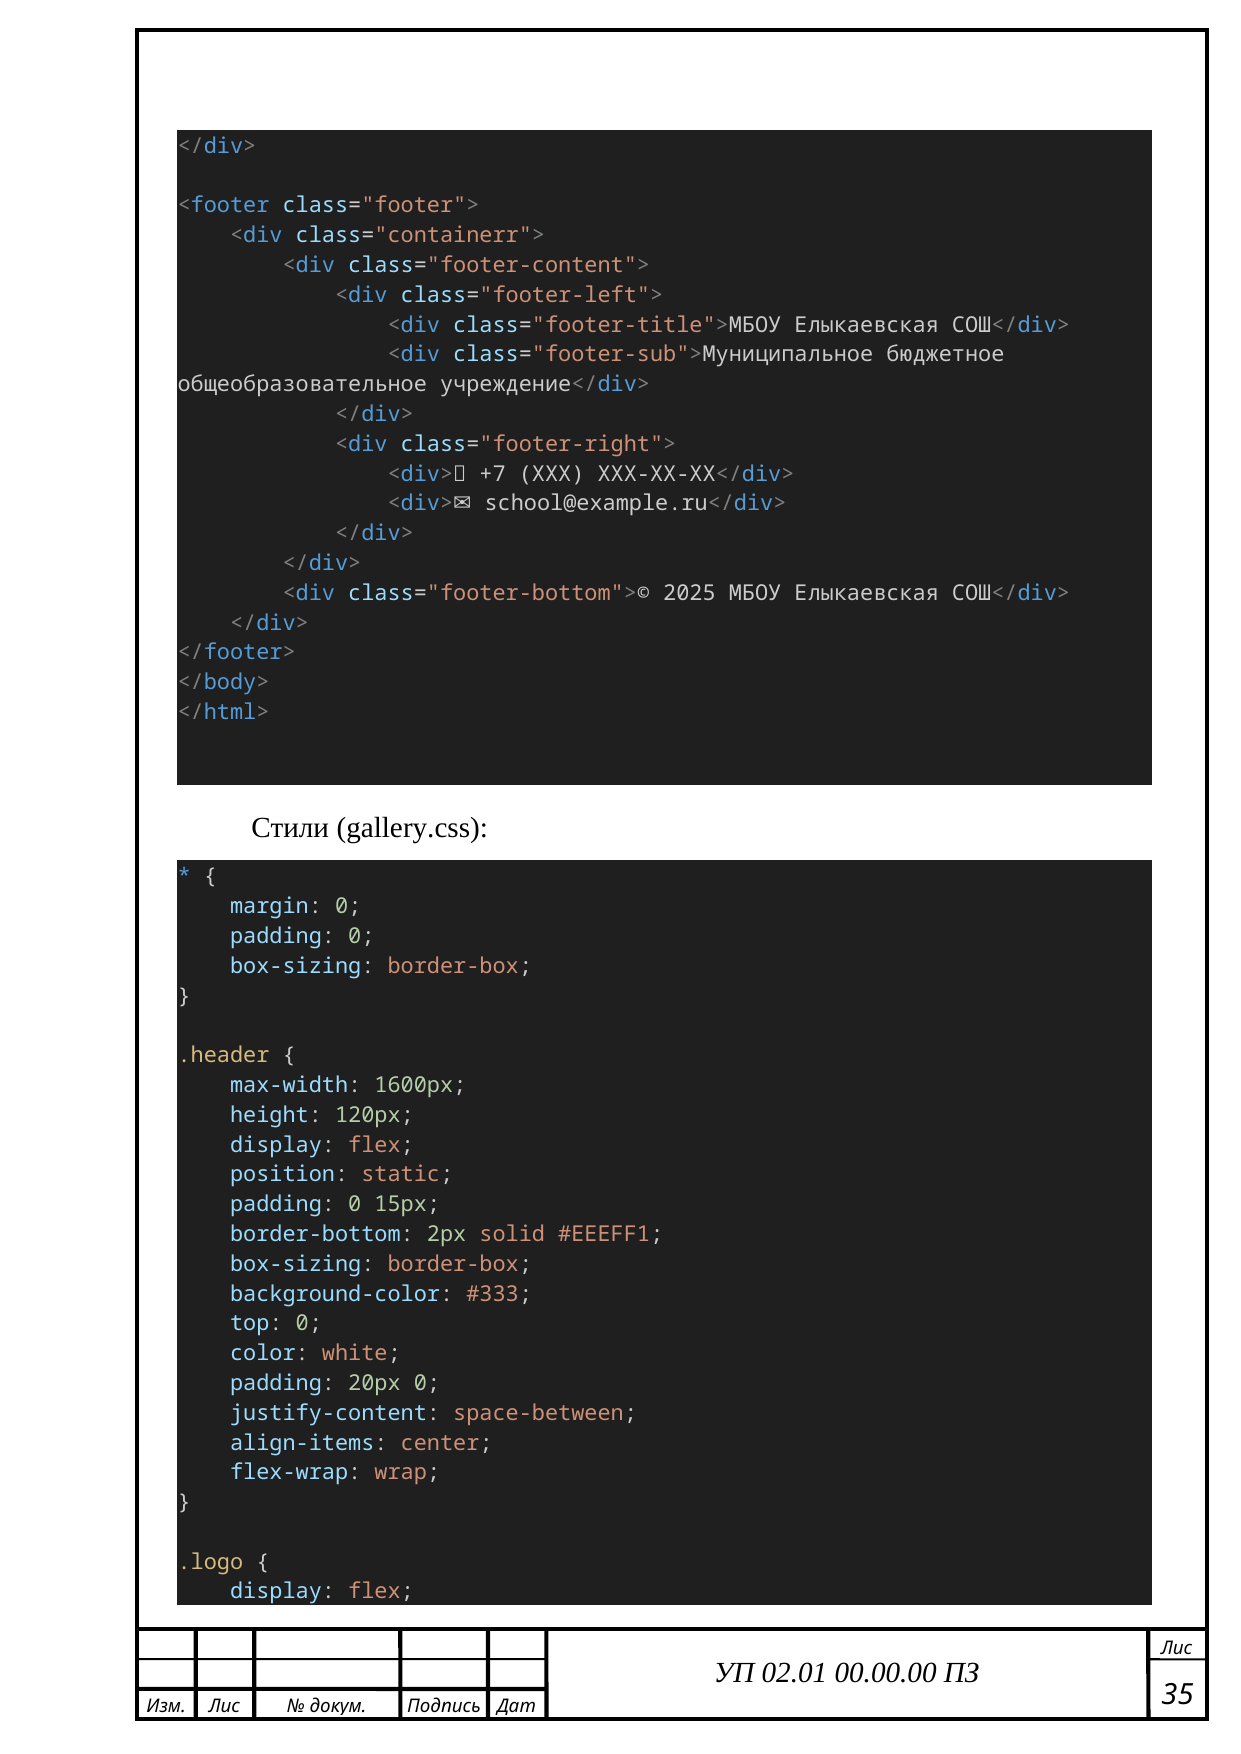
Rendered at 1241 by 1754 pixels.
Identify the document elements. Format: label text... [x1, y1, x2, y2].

text </div> [177, 606, 1152, 636]
text max-width: 1600px; [177, 1069, 1152, 1099]
text flex-wrap: wrap; [177, 1456, 1152, 1486]
text </html> [177, 696, 1152, 726]
text } [177, 1486, 1152, 1516]
text </div> [177, 517, 1152, 547]
text </footer> [177, 636, 1152, 666]
text background-color: #333; [177, 1277, 1152, 1307]
text padding: 0; [177, 920, 1152, 950]
text </body> [177, 666, 1152, 696]
text <div class="footer-title">МБОУ Елыкаевская СОШ</div> [177, 308, 1152, 338]
text <div>📞 +7 (XXX) XXX-XX-XX</div> [177, 457, 1152, 487]
text * { [177, 860, 1152, 890]
text border-bottom: 2px solid #EEEFF1; [177, 1218, 1152, 1248]
text box-sizing: border-box; [177, 1248, 1152, 1277]
text margin: 0; [177, 890, 1152, 920]
text .logo { [177, 1546, 1152, 1575]
text padding: 20px 0; [177, 1367, 1152, 1397]
text color: white; [177, 1337, 1152, 1367]
text justify-content: space-between; [177, 1397, 1152, 1426]
text } [177, 979, 1152, 1009]
text <div>✉️ school@example.ru</div> [177, 487, 1152, 517]
text padding: 0 15px; [177, 1188, 1152, 1218]
text <div class="containerr"> [177, 219, 1152, 249]
text display: flex; [177, 1575, 1152, 1605]
text <footer class="footer"> [177, 189, 1152, 219]
text display: flex; [177, 1128, 1152, 1158]
text <div class="footer-sub">Муниципальное бюджетное общеобразовательное учреждение</div> [177, 338, 1152, 398]
text <div class="footer-right"> [177, 428, 1152, 457]
text Стили (gallery.css): [251, 810, 1152, 844]
text <div class="footer-content"> [177, 249, 1152, 279]
text top: 0; [177, 1307, 1152, 1337]
text height: 120px; [177, 1099, 1152, 1128]
text </div> [177, 547, 1152, 577]
text position: static; [177, 1158, 1152, 1188]
text align-items: center; [177, 1426, 1152, 1456]
text .header { [177, 1039, 1152, 1069]
text </div> [177, 130, 1152, 159]
text </div> [177, 398, 1152, 428]
text <div class="footer-bottom">© 2025 МБОУ Елыкаевская СОШ</div> [177, 577, 1152, 606]
text box-sizing: border-box; [177, 950, 1152, 979]
text <div class="footer-left"> [177, 279, 1152, 308]
